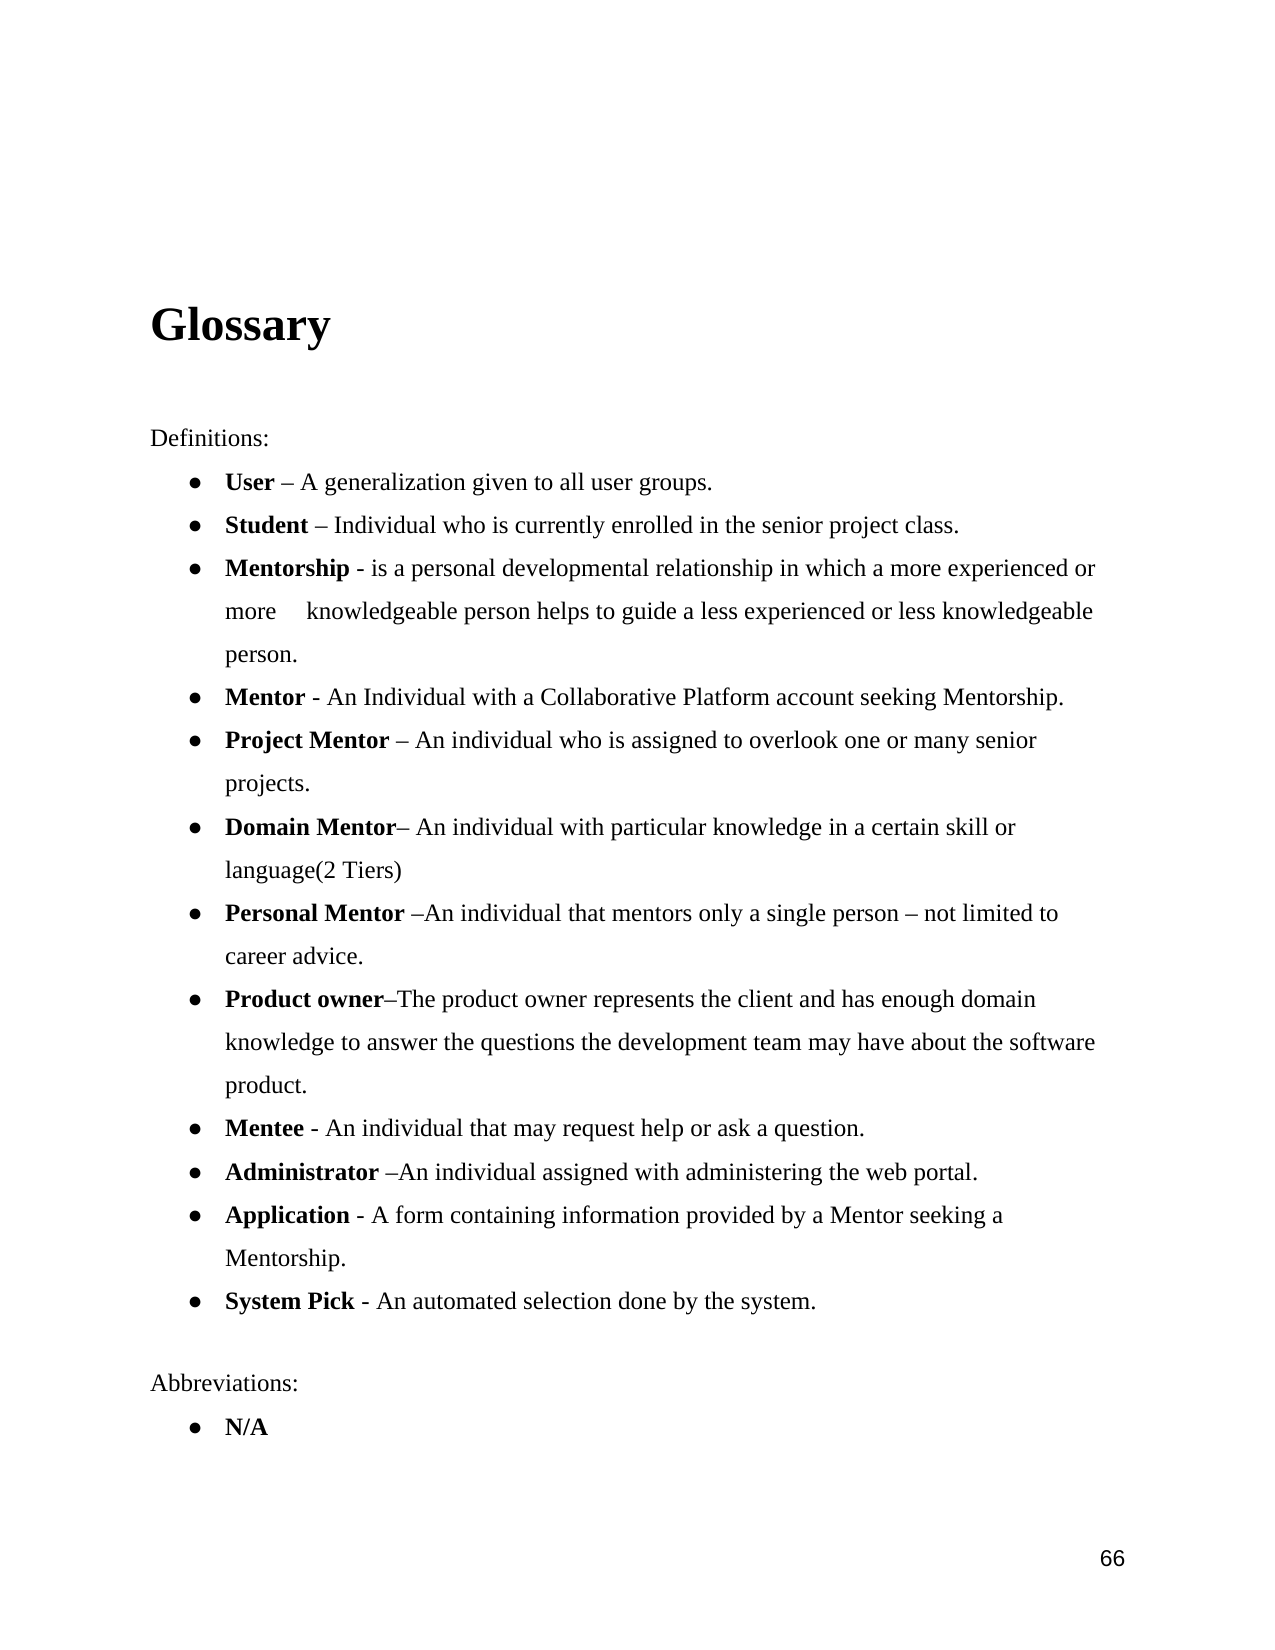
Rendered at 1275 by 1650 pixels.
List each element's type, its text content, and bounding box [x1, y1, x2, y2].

list Mentorship - is a personal developmental relationship in which a more experienced or more knowledgeable person helps to guide a less experienced or less knowledgeable person. [187, 553, 1125, 668]
text Definitions: [150, 423, 1125, 452]
subtitle Glossary [150, 295, 1125, 351]
list Mentee - An individual that may request help or ask a question. [187, 1113, 1125, 1142]
list Domain Mentor– An individual with particular knowledge in a certain skill or language(2 Tiers) [187, 812, 1125, 883]
list Application - A form containing information provided by a Mentor seeking a Mentorship. [187, 1200, 1125, 1272]
list Administrator –An individual assigned with administering the web portal. [187, 1157, 1125, 1185]
list System Pick - An automated selection done by the system. [187, 1286, 1125, 1315]
text Abbreviations: [150, 1368, 1125, 1397]
list Personal Mentor –An individual that mentors only a single person – not limited to career advice. [187, 898, 1125, 970]
list Project Mentor – An individual who is assigned to overlook one or many senior projects. [187, 725, 1125, 797]
list User – A generalization given to all user groups. [187, 467, 1125, 495]
list N/A [187, 1412, 1125, 1440]
list Mentor - An Individual with a Collaborative Platform account seeking Mentorship. [187, 682, 1125, 711]
list Product owner–The product owner represents the client and has enough domain knowledge to answer the questions the development team may have about the software product. [187, 984, 1125, 1099]
list Student – Individual who is currently enrolled in the senior project class. [187, 510, 1125, 538]
